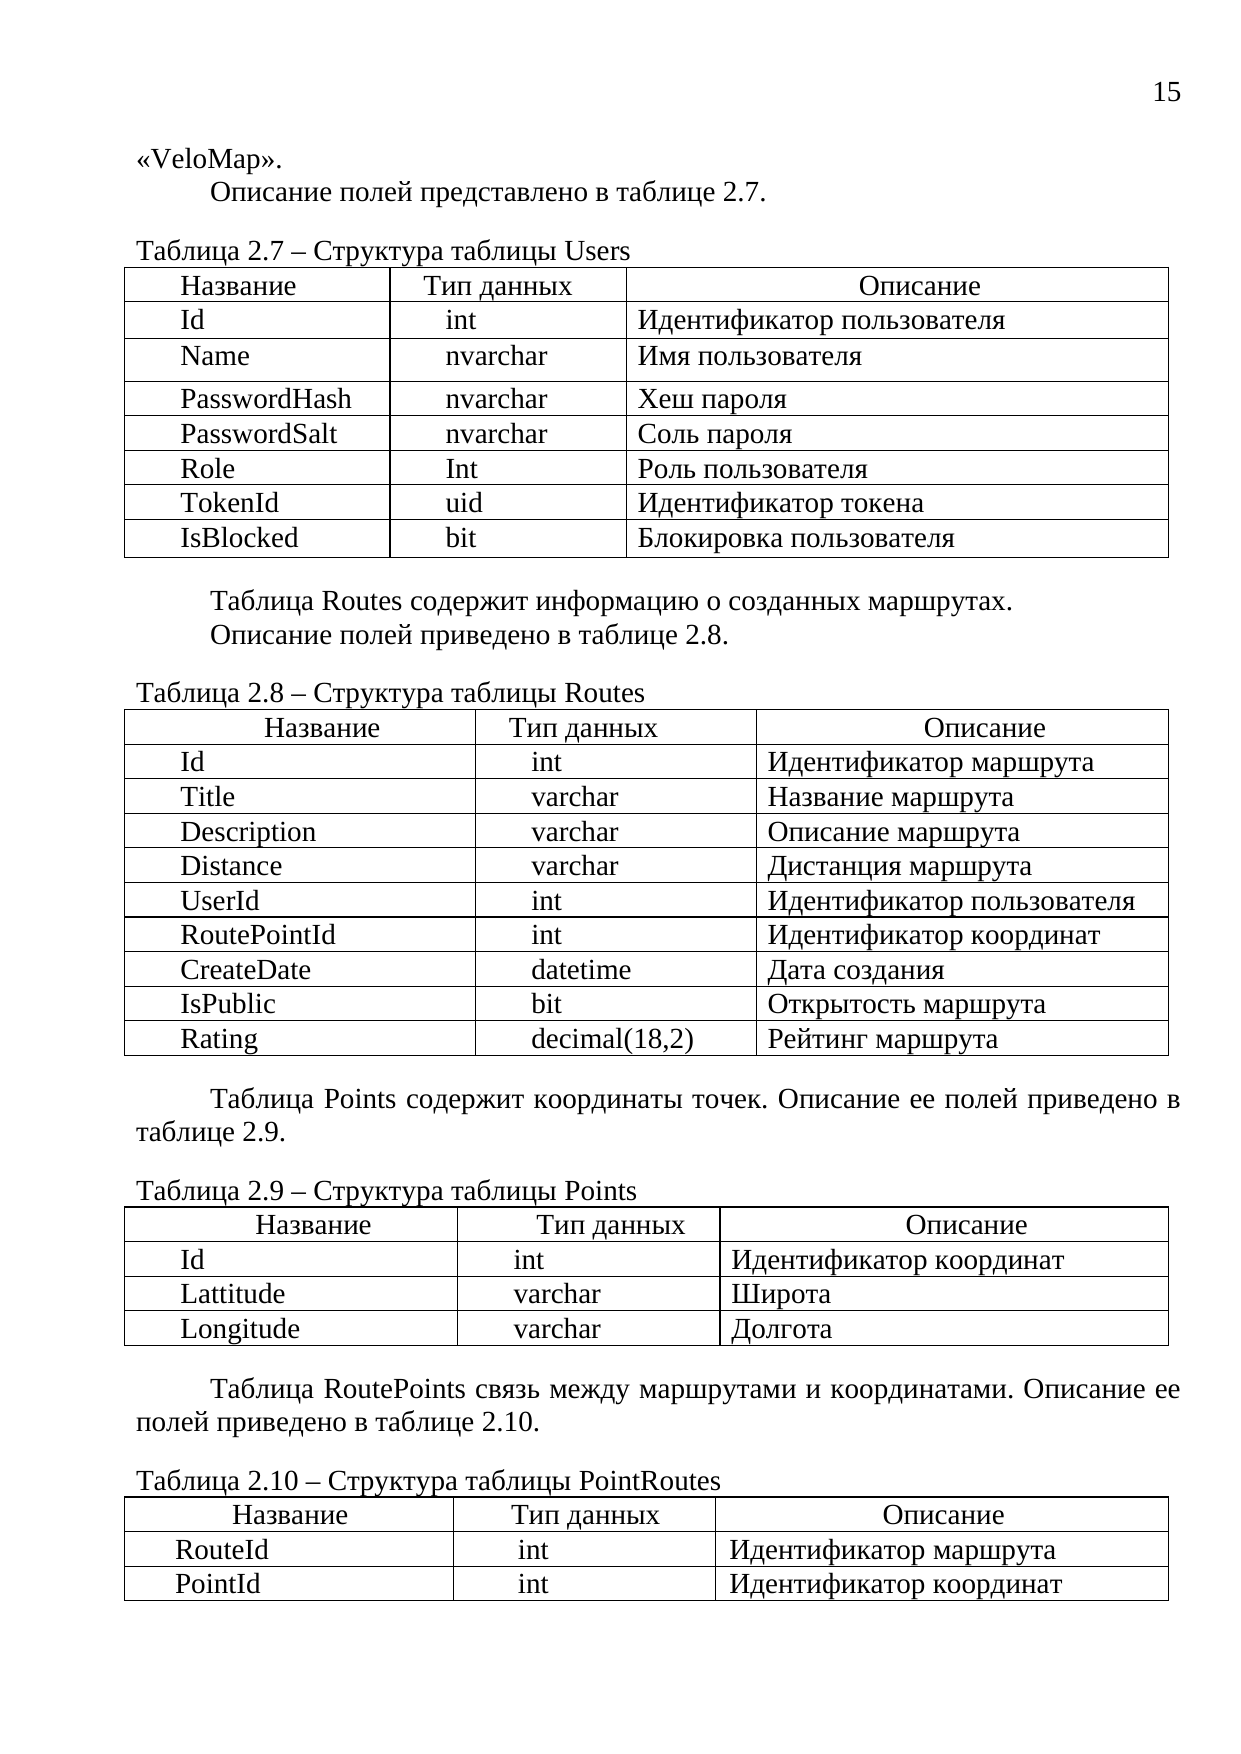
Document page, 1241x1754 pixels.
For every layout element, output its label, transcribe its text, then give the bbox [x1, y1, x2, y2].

table_cell bit [476, 987, 756, 1020]
table_cell int [454, 1567, 715, 1600]
table_cell int [476, 883, 756, 916]
table_header Название [125, 1208, 457, 1241]
text Таблица Routes содержит информацию о созданных маршрутах. [136, 583, 1181, 617]
table_cell Идентификатор пользователя [627, 302, 1168, 337]
table_cell Блокировка пользователя [627, 520, 1168, 557]
table_cell RoutePointId [125, 918, 475, 951]
table_cell IsPublic [125, 987, 475, 1020]
table_cell Дата создания [757, 952, 1168, 986]
table_cell Название маршрута [757, 779, 1168, 813]
table_cell Хеш пароля [627, 382, 1168, 415]
table_cell Description [125, 814, 475, 847]
table_cell Role [125, 451, 389, 484]
table_cell Идентификатор координат [716, 1567, 1168, 1600]
table_cell varchar [476, 814, 756, 847]
table_cell bit [391, 520, 626, 557]
table_cell Rating [125, 1021, 475, 1055]
table_cell Идентификатор координат [757, 918, 1168, 951]
table_cell int [458, 1242, 719, 1276]
table_cell int [391, 302, 626, 337]
table_cell nvarchar [391, 339, 626, 381]
table_cell varchar [476, 779, 756, 813]
table_cell Широта [721, 1277, 1168, 1310]
table_cell IsBlocked [125, 520, 389, 557]
text Таблица 2.9 – Структура таблицы Points [136, 1173, 1181, 1206]
table_cell Идентификатор маршрута [716, 1532, 1168, 1566]
table_cell PasswordSalt [125, 416, 389, 450]
table_cell Идентификатор координат [721, 1242, 1168, 1276]
table_header Тип данных [476, 710, 756, 743]
table_cell Открытость маршрута [757, 987, 1168, 1020]
text Таблица 2.10 – Структура таблицы PointRoutes [136, 1463, 1181, 1496]
table_header Описание [716, 1498, 1168, 1531]
table_cell Longitude [125, 1311, 457, 1345]
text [136, 141, 1181, 174]
text Описание полей представлено в таблице 2.7. [136, 174, 1181, 208]
table_cell Lattitude [125, 1277, 457, 1310]
table_cell int [476, 918, 756, 951]
table_cell Описание маршрута [757, 814, 1168, 847]
table_cell varchar [476, 848, 756, 882]
table_header Описание [627, 268, 1168, 301]
table_cell Рейтинг маршрута [757, 1021, 1168, 1055]
table_cell nvarchar [391, 382, 626, 415]
text Таблица 2.7 – Структура таблицы Users [136, 233, 1181, 267]
text Таблица RoutePoints связь между маршрутами и координатами. Описание ее полей приведено в таблице 2.10. [136, 1371, 1181, 1438]
table_cell TokenId [125, 485, 389, 519]
table_cell varchar [458, 1277, 719, 1310]
table_cell Долгота [721, 1311, 1168, 1345]
table_cell PasswordHash [125, 382, 389, 415]
table_cell Дистанция маршрута [757, 848, 1168, 882]
table_cell Идентификатор токена [627, 485, 1168, 519]
table_cell PointId [125, 1567, 453, 1600]
text Таблица 2.8 – Структура таблицы Routes [136, 675, 1181, 709]
table_cell Роль пользователя [627, 451, 1168, 484]
table_cell Соль пароля [627, 416, 1168, 450]
table_header Тип данных [458, 1208, 719, 1241]
table_cell int [476, 745, 756, 778]
table_cell Id [125, 1242, 457, 1276]
table_cell decimal(18,2) [476, 1021, 756, 1055]
table_header Описание [721, 1208, 1168, 1241]
text Таблица Points содержит координаты точек. Описание ее полей приведено в таблице 2.9. [136, 1081, 1181, 1148]
table_cell Int [391, 451, 626, 484]
table_cell Id [125, 302, 389, 337]
table_header Название [125, 1498, 453, 1531]
table_header Название [125, 268, 389, 301]
table_header Тип данных [454, 1498, 715, 1531]
table_cell Name [125, 339, 389, 381]
table_cell Distance [125, 848, 475, 882]
table_cell Id [125, 745, 475, 778]
table_cell varchar [458, 1311, 719, 1345]
table_cell UserId [125, 883, 475, 916]
table_cell int [454, 1532, 715, 1566]
table_header Название [125, 710, 475, 743]
table_cell Имя пользователя [627, 339, 1168, 381]
table_cell CreateDate [125, 952, 475, 986]
text Описание полей приведено в таблице 2.8. [136, 617, 1181, 650]
table_cell Идентификатор маршрута [757, 745, 1168, 778]
table_cell nvarchar [391, 416, 626, 450]
table_cell Title [125, 779, 475, 813]
table_header Описание [757, 710, 1168, 743]
table_cell Идентификатор пользователя [757, 883, 1168, 916]
table_header Тип данных [391, 268, 626, 301]
table_cell uid [391, 485, 626, 519]
table_cell datetime [476, 952, 756, 986]
table_cell RouteId [125, 1532, 453, 1566]
